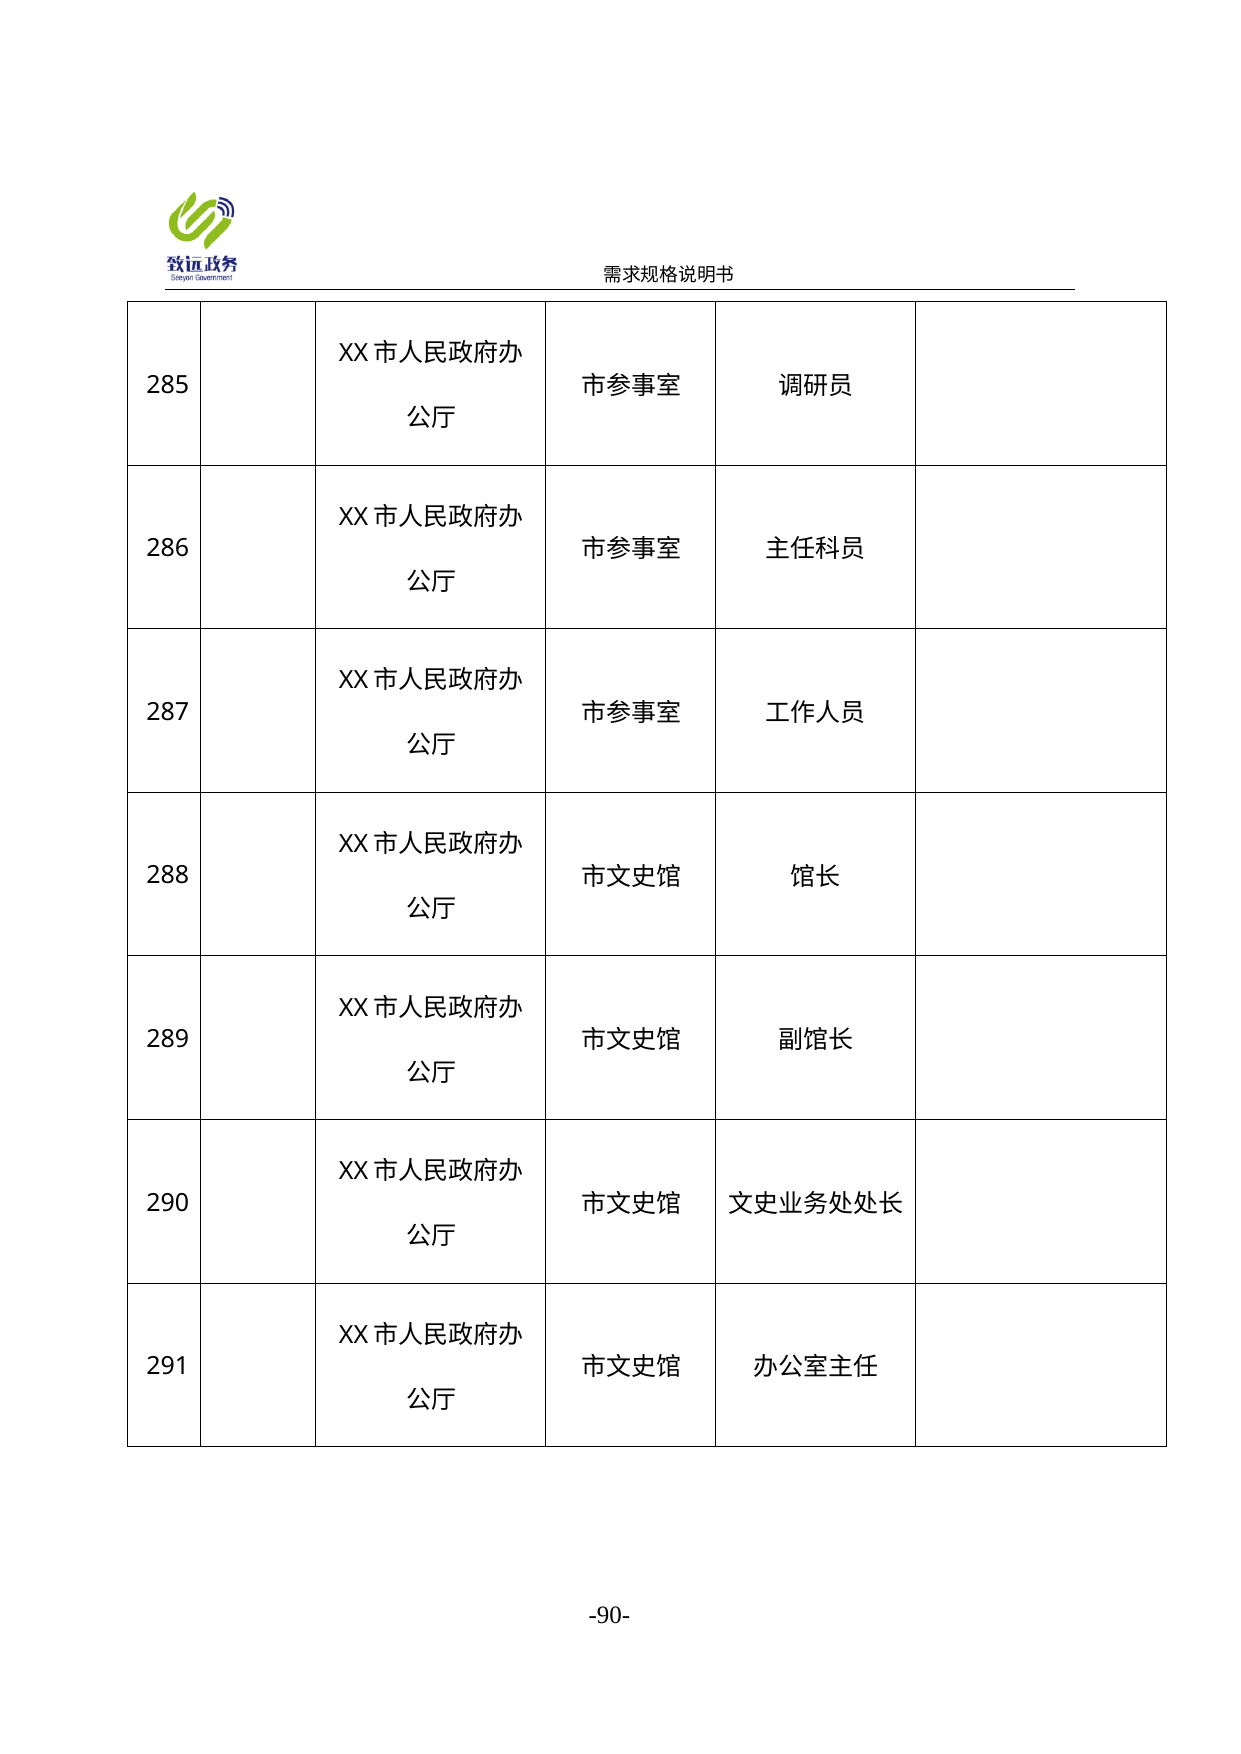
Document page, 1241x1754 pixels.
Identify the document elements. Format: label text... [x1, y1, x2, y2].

table_cell 馆长 [716, 793, 915, 955]
table_cell [201, 466, 315, 628]
table_cell 287 [128, 629, 200, 792]
table_cell 289 [128, 956, 200, 1119]
table_cell 286 [128, 466, 200, 628]
table_cell XX市人民政府办公厅 [316, 956, 545, 1119]
table_cell XX市人民政府办公厅 [316, 793, 545, 955]
table_cell 市文史馆 [546, 793, 715, 955]
table_cell [201, 629, 315, 792]
table_cell 291 [128, 1284, 200, 1446]
table_cell 市文史馆 [546, 1284, 715, 1446]
table_cell [201, 1120, 315, 1282]
table_cell 290 [128, 1120, 200, 1282]
table_cell 主任科员 [716, 466, 915, 628]
table_cell 工作人员 [716, 629, 915, 792]
table_cell 文史业务处处长 [716, 1120, 915, 1282]
table_cell [201, 956, 315, 1119]
table_cell XX市人民政府办公厅 [316, 1120, 545, 1282]
table_cell 调研员 [716, 302, 915, 465]
table_cell 288 [128, 793, 200, 955]
table_cell 市参事室 [546, 629, 715, 792]
table_cell [916, 956, 1166, 1119]
table_cell 市参事室 [546, 302, 715, 465]
table_cell XX市人民政府办公厅 [316, 629, 545, 792]
table_cell [201, 1284, 315, 1446]
table_cell [916, 466, 1166, 628]
table_cell [201, 793, 315, 955]
table_cell [916, 1120, 1166, 1282]
table_cell XX市人民政府办公厅 [316, 302, 545, 465]
table_cell 副馆长 [716, 956, 915, 1119]
picture [165, 190, 238, 282]
table_cell [916, 1284, 1166, 1446]
table_cell [916, 302, 1166, 465]
table_cell 市文史馆 [546, 1120, 715, 1282]
table_cell 市参事室 [546, 466, 715, 628]
table_cell 市文史馆 [546, 956, 715, 1119]
table_cell [916, 793, 1166, 955]
table_cell [201, 302, 315, 465]
table_cell XX市人民政府办公厅 [316, 466, 545, 628]
table_cell XX市人民政府办公厅 [316, 1284, 545, 1446]
table_cell [916, 629, 1166, 792]
table_cell 办公室主任 [716, 1284, 915, 1446]
table_cell 285 [128, 302, 200, 465]
